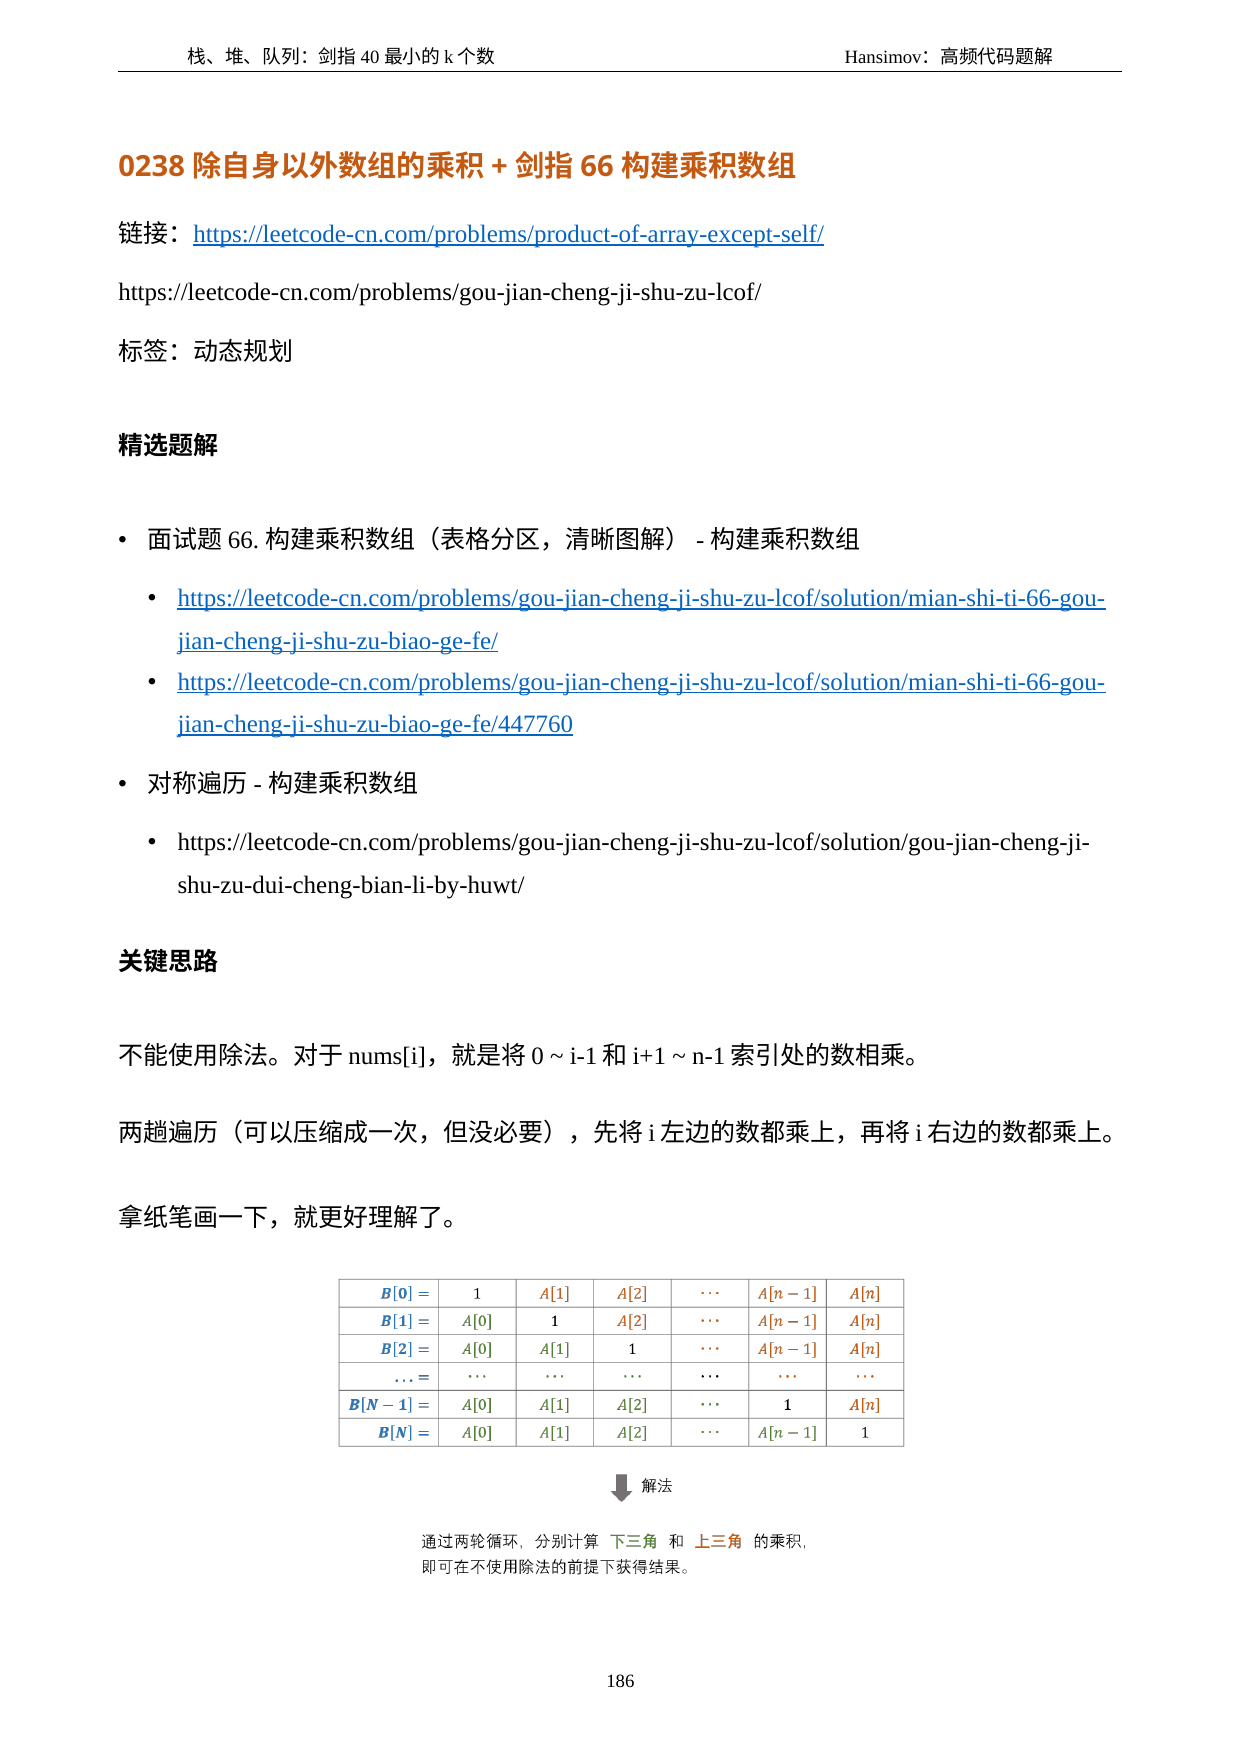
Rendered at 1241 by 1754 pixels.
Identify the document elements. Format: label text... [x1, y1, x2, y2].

text https://leetcode-cn.com/problems/gou-jian-cheng-ji-shu-zu-lcof/solution/mian-shi-ti-66-gou-jian-cheng-ji-shu-zu-biao-ge-fe/ [148, 581, 1122, 657]
text 不能使用除法。对于nums[i]，就是将0 ~ i-1和i+1 ~ n-1索引处的数相乘。 [118, 1019, 1122, 1087]
text https://leetcode-cn.com/problems/gou-jian-cheng-ji-shu-zu-lcof/solution/mian-shi-ti-66-gou-jian-cheng-ji-shu-zu-biao-ge-fe/447760 [148, 664, 1122, 741]
text 标签：动态规划 [118, 316, 1122, 384]
picture [325, 1258, 916, 1588]
text 两趟遍历（可以压缩成一次，但没必要），先将i左边的数都乘上，再将i右边的数都乘上。拿纸笔画一下，就更好理解了。 [118, 1096, 1122, 1249]
text https://leetcode-cn.com/problems/gou-jian-cheng-ji-shu-zu-lcof/ [118, 275, 1122, 309]
text https://leetcode-cn.com/problems/gou-jian-cheng-ji-shu-zu-lcof/solution/gou-jian-cheng-ji-shu-zu-dui-cheng-bian-li-by-huwt/ [148, 825, 1122, 901]
text 面试题66. 构建乘积数组（表格分区，清晰图解） - 构建乘积数组 [118, 504, 1122, 572]
subtitle 0238 除自身以外数组的乘积 + 剑指 66 构建乘积数组 [118, 130, 1097, 198]
subtitle 关键思路 [118, 925, 1097, 993]
text 链接：https://leetcode-cn.com/problems/product-of-array-except-self/ [118, 198, 1122, 266]
text 对称遍历 - 构建乘积数组 [118, 748, 1122, 816]
subtitle 精选题解 [118, 410, 1097, 478]
